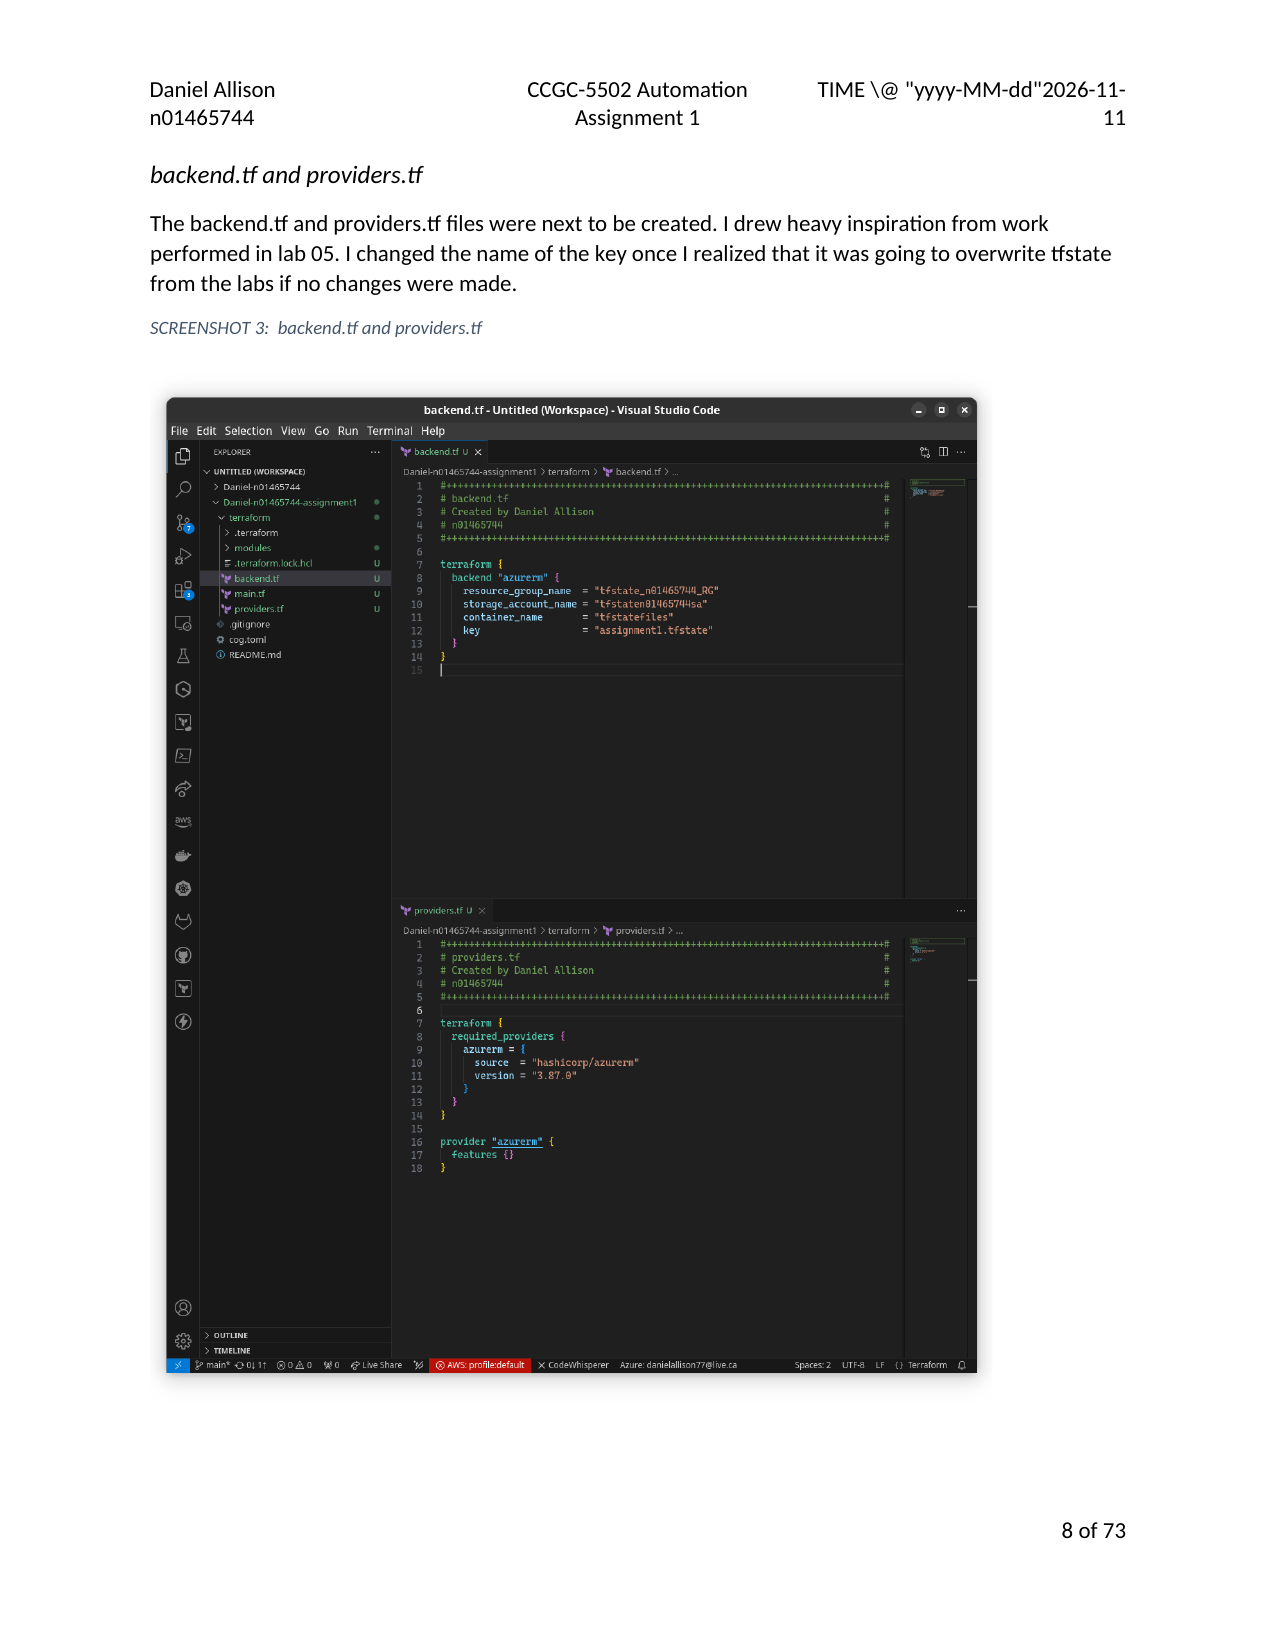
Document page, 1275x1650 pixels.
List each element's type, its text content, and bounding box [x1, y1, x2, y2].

text SCREENSHOT 3: backend.tf and providers.tf [150, 316, 1125, 339]
subtitle backend.tf and providers.tf [150, 159, 1125, 189]
picture [150, 359, 993, 1419]
text The backend.tf and providers.tf files were next to be created. I drew heavy inspiration from work performed in lab 05. I changed the name of the key once I realized that it was going to overwrite tfstate from the labs if no changes were made. [150, 209, 1125, 297]
